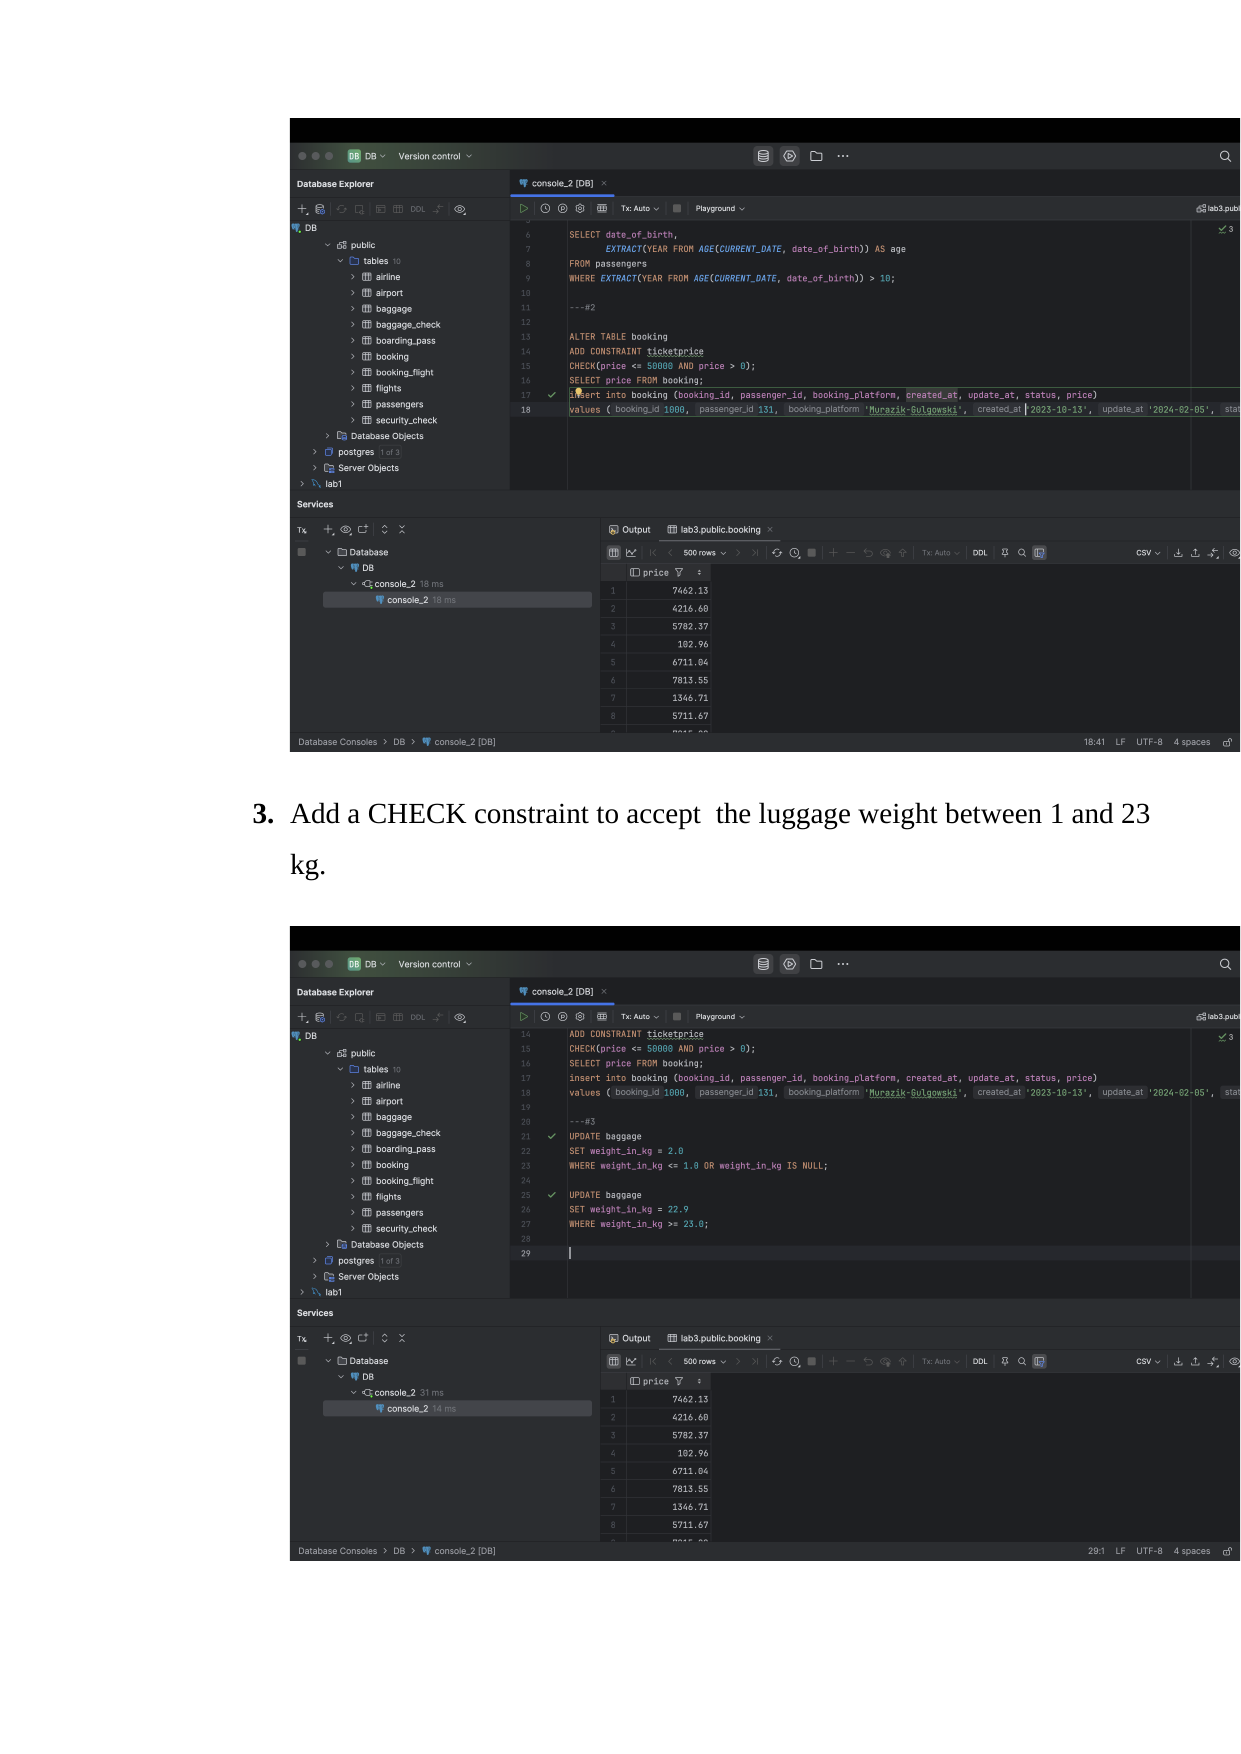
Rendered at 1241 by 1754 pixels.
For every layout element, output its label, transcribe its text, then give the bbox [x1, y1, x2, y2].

picture [289, 118, 1241, 752]
picture [289, 926, 1241, 1561]
list Add a CHECK constraint to accept the luggage weight between 1 and 23 kg. [252, 797, 1152, 881]
